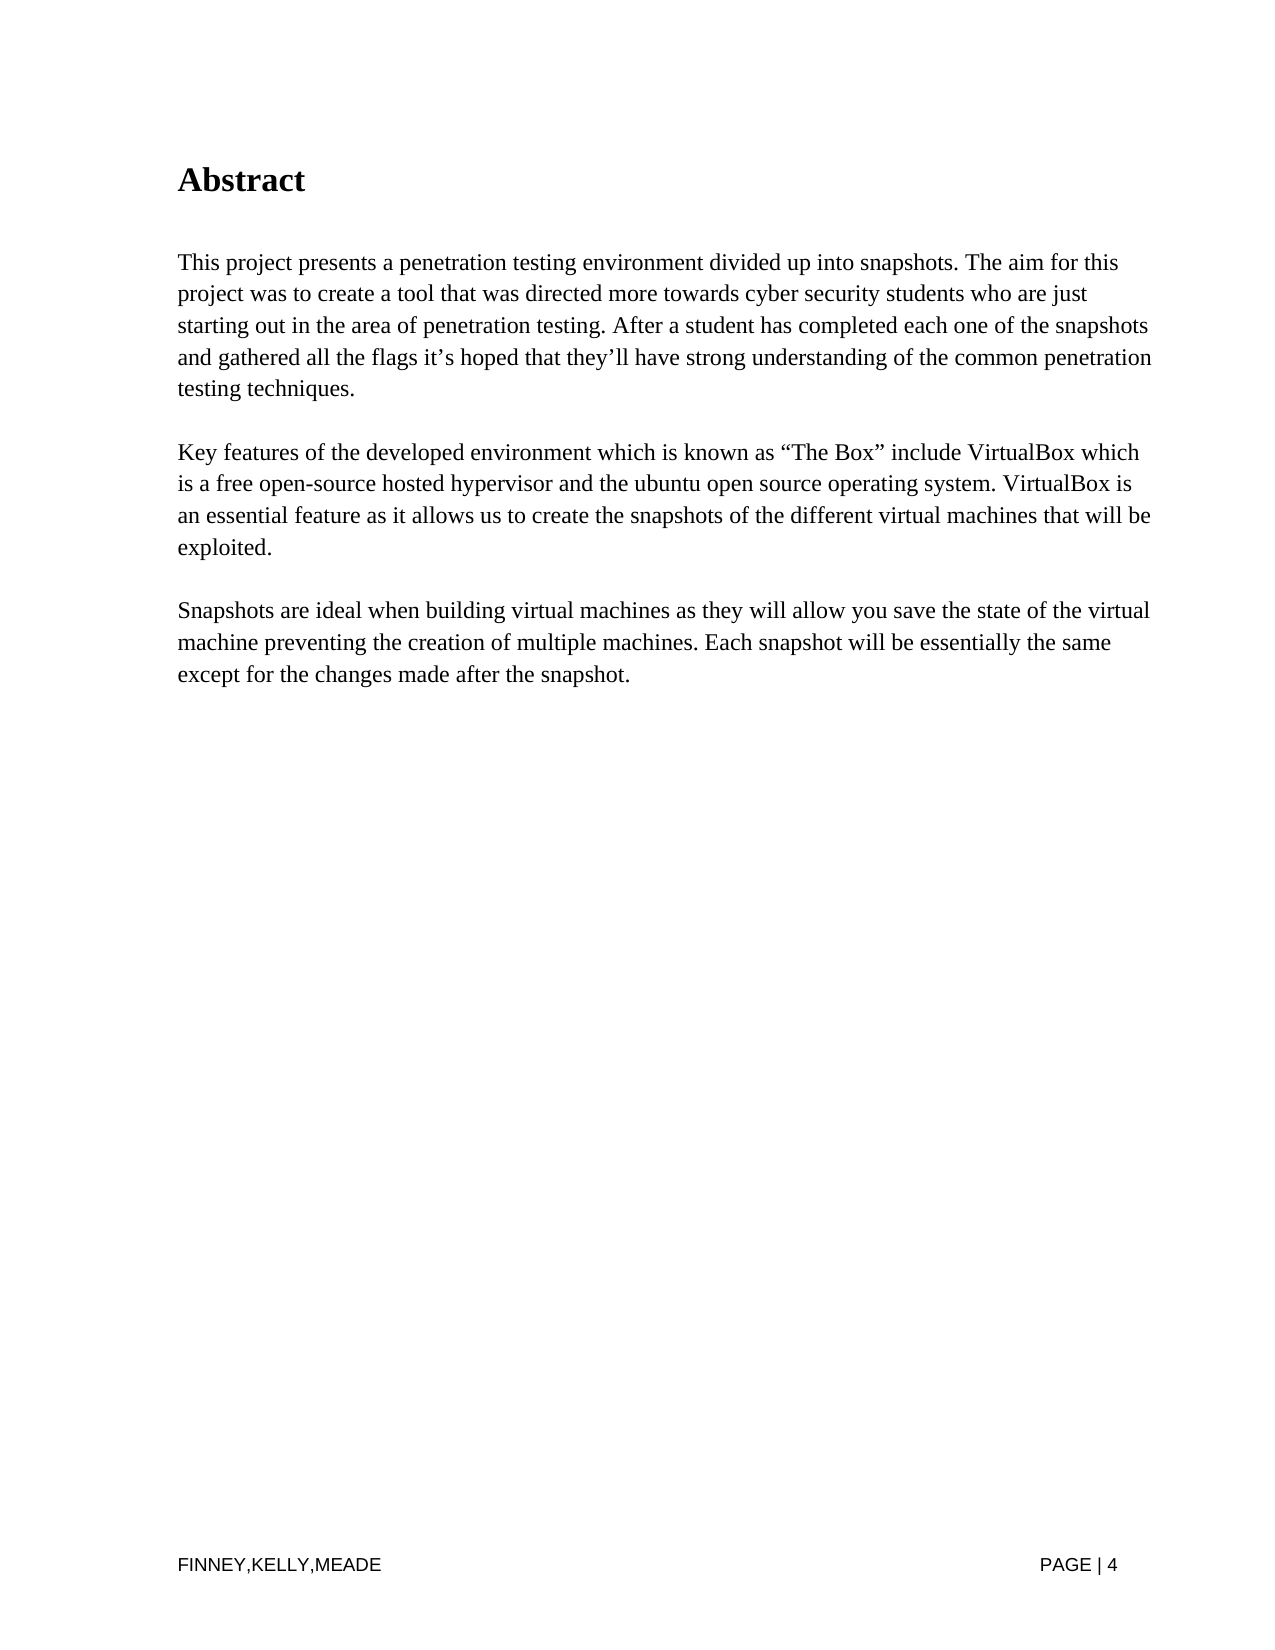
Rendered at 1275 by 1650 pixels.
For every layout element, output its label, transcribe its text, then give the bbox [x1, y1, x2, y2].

text Snapshots are ideal when building virtual machines as they will allow you save the state of the virtual machine preventing the creation of multiple machines. Each snapshot will be essentially the same except for the changes made after the snapshot. [177, 596, 1157, 687]
subtitle Abstract [177, 160, 1157, 199]
text This project presents a penetration testing environment divided up into snapshots. The aim for this project was to create a tool that was directed more towards cyber security students who are just starting out in the area of penetration testing. After a student has completed each one of the snapshots and gathered all the flags it’s hoped that they’ll have strong understanding of the common penetration testing techniques. [177, 248, 1157, 402]
text Key features of the developed environment which is known as “The Box” include VirtualBox which is a free open-source hosted hypervisor and the ubuntu open source operating system. VirtualBox is an essential feature as it allows us to create the snapshots of the different virtual machines that will be exploited. [177, 438, 1157, 560]
